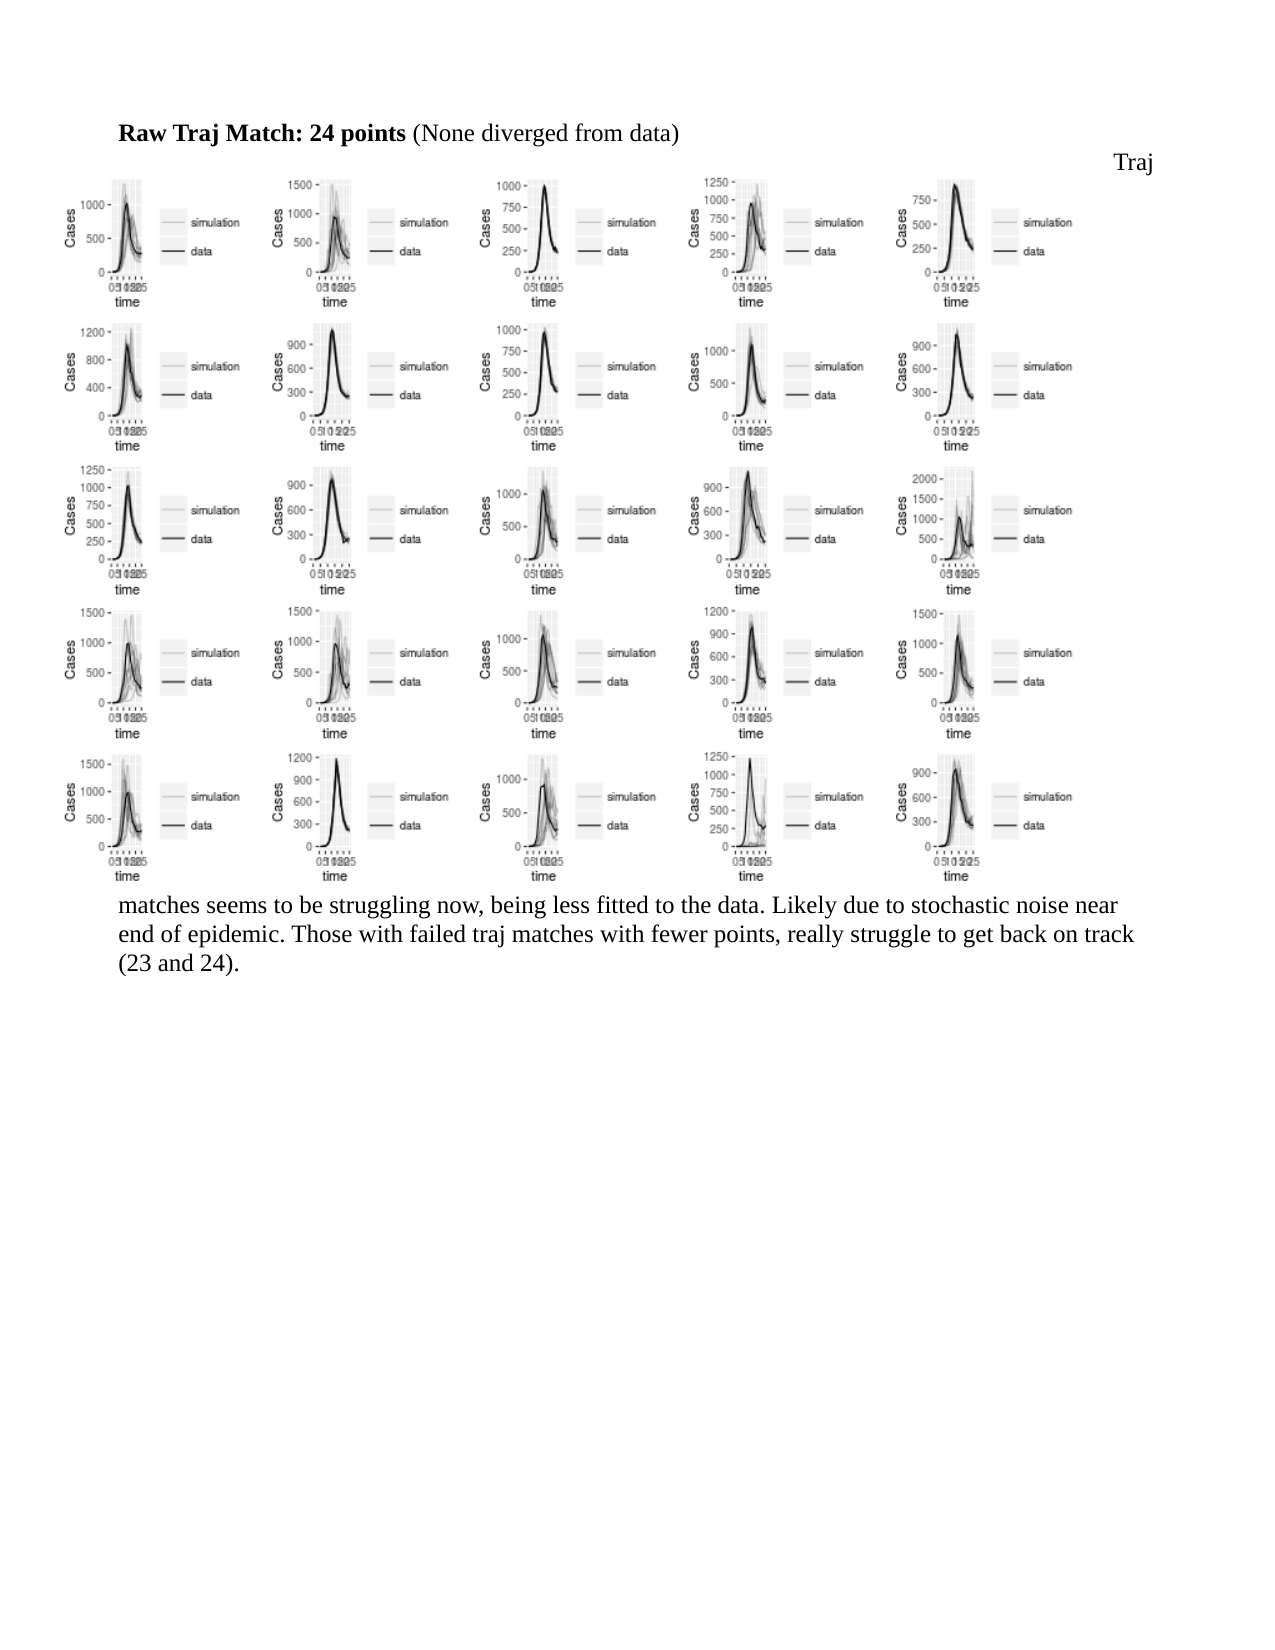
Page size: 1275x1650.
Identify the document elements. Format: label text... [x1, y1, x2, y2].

text Raw Traj Match: 24 points (None diverged from data) [118, 118, 1157, 147]
picture [55, 173, 1095, 891]
